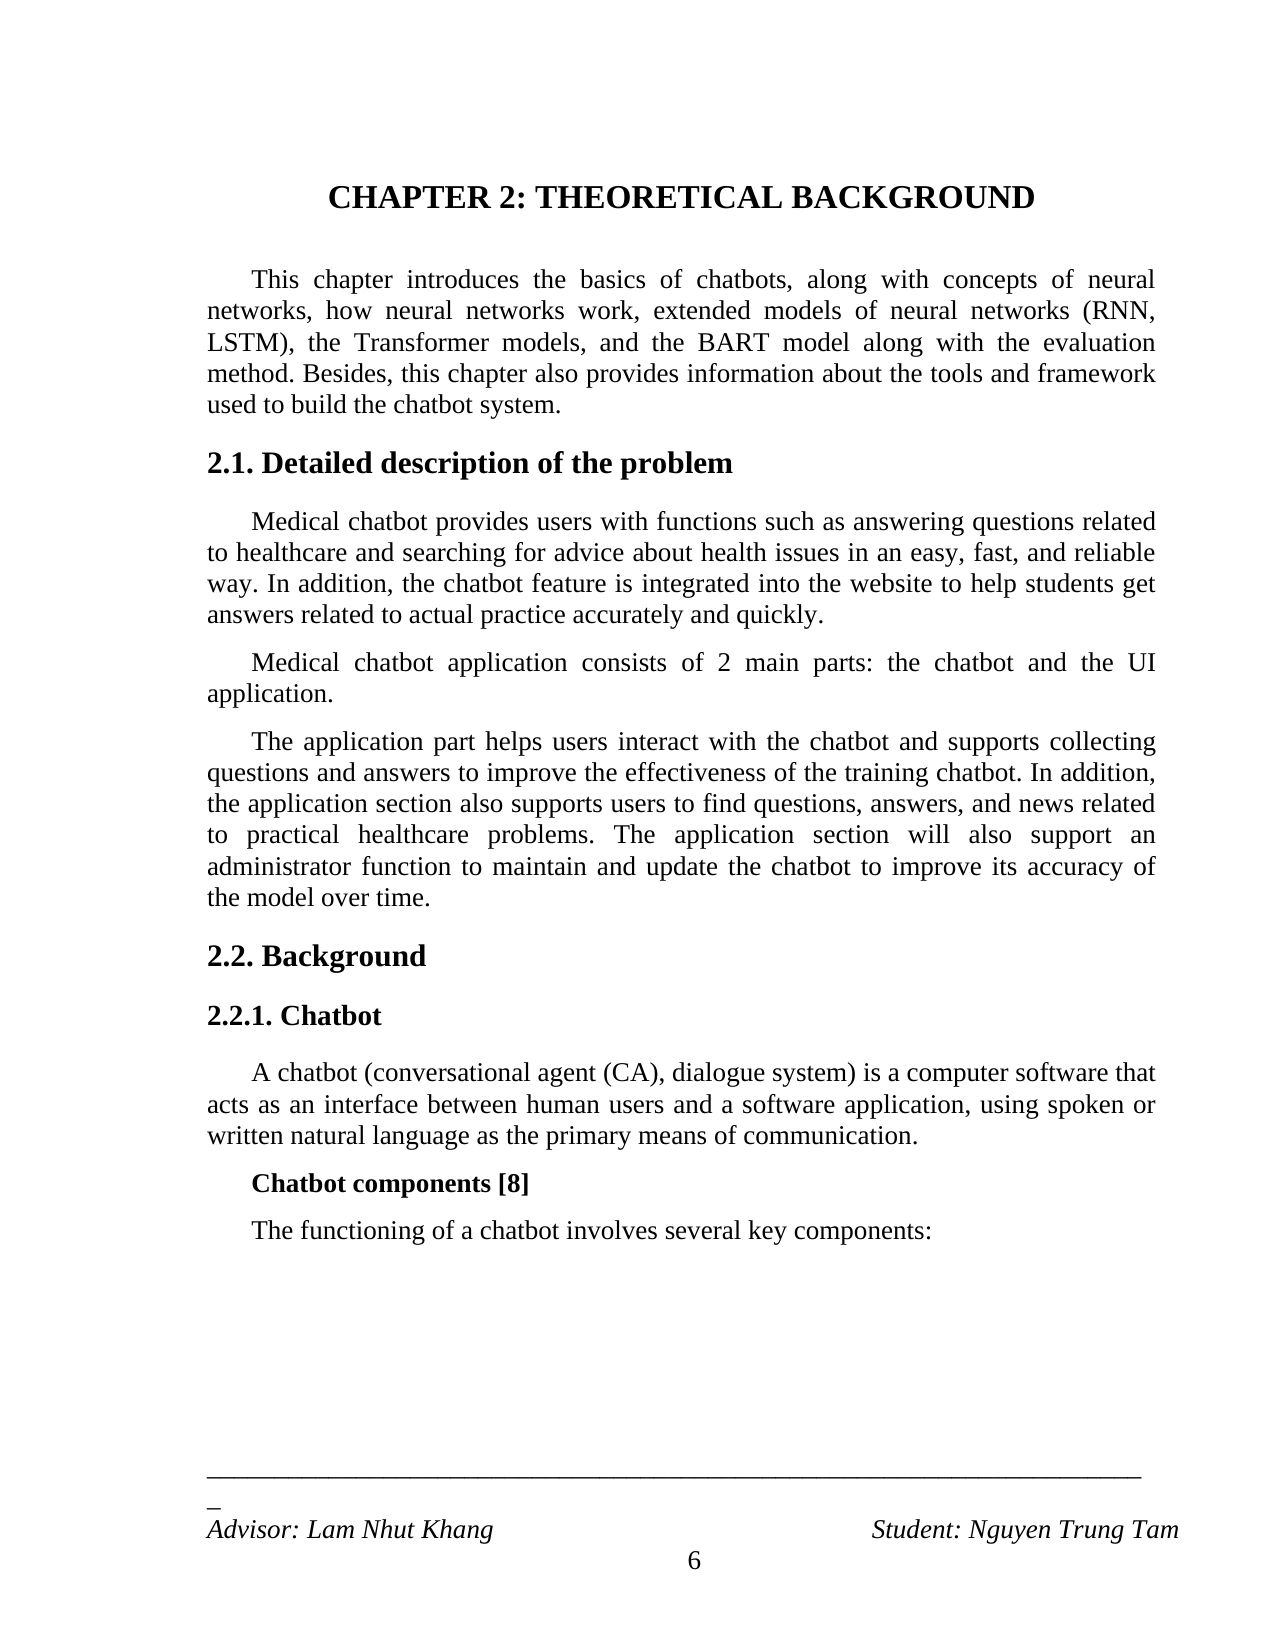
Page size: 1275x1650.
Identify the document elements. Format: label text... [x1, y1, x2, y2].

text Medical chatbot application consists of 2 main parts: the chatbot and the UI application. [207, 646, 1157, 708]
subtitle THEORETICAL BACKGROUND [207, 177, 1157, 216]
text Medical chatbot provides users with functions such as answering questions related to healthcare and searching for advice about health issues in an easy, fast, and reliable way. In addition, the chatbot feature is integrated into the website to help students get answers related to actual practice accurately and quickly. [207, 505, 1157, 629]
subtitle Chatbot [207, 998, 1157, 1032]
subtitle Background [207, 937, 1157, 973]
text The application part helps users interact with the chatbot and supports collecting questions and answers to improve the effectiveness of the training chatbot. In addition, the application section also supports users to find questions, answers, and news related to practical healthcare problems. The application section will also support an administrator function to maintain and update the chatbot to improve its accuracy of the model over time. [207, 725, 1157, 912]
text The functioning of a chatbot involves several key components: [207, 1214, 1157, 1246]
text A chatbot (conversational agent (CA), dialogue system) is a computer software that acts as an interface between human users and a software application, using spoken or written natural language as the primary means of communication. [207, 1057, 1157, 1150]
text This chapter introduces the basics of chatbots, along with concepts of neural networks, how neural networks work, extended models of neural networks (RNN, LSTM), the Transformer models, and the BART model along with the evaluation method. Besides, this chapter also provides information about the tools and framework used to build the chatbot system. [207, 263, 1157, 419]
text Chatbot components [207, 1167, 1157, 1198]
subtitle Detailed description of the problem [207, 444, 1157, 480]
